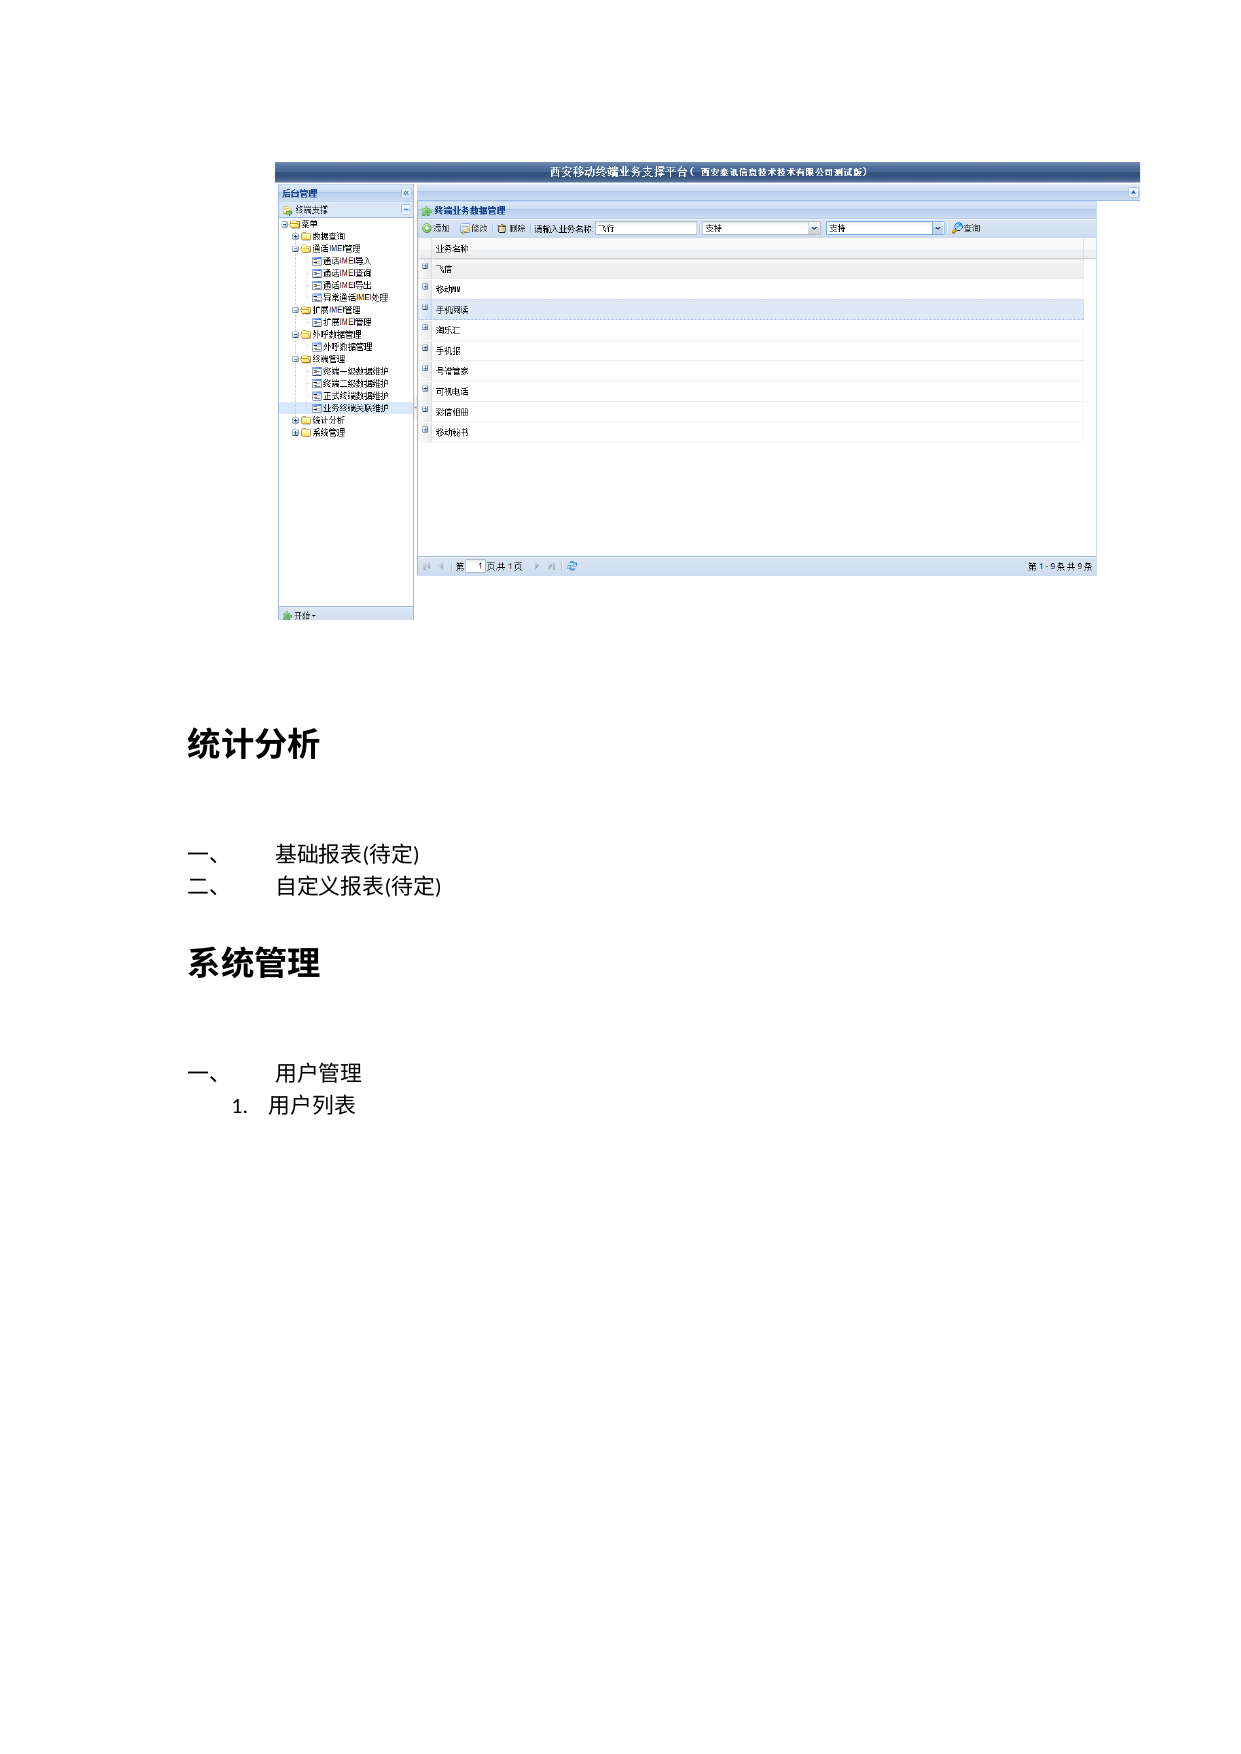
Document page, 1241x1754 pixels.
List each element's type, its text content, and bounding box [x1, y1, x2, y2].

subtitle 统计分析 [187, 709, 1053, 774]
list 基础报表(待定) [187, 836, 1053, 869]
list 自定义报表(待定) [187, 869, 1053, 901]
list 用户列表 [231, 1088, 1053, 1121]
subtitle 系统管理 [187, 928, 1053, 993]
list 用户管理 [187, 1056, 1053, 1088]
picture [275, 162, 1141, 620]
